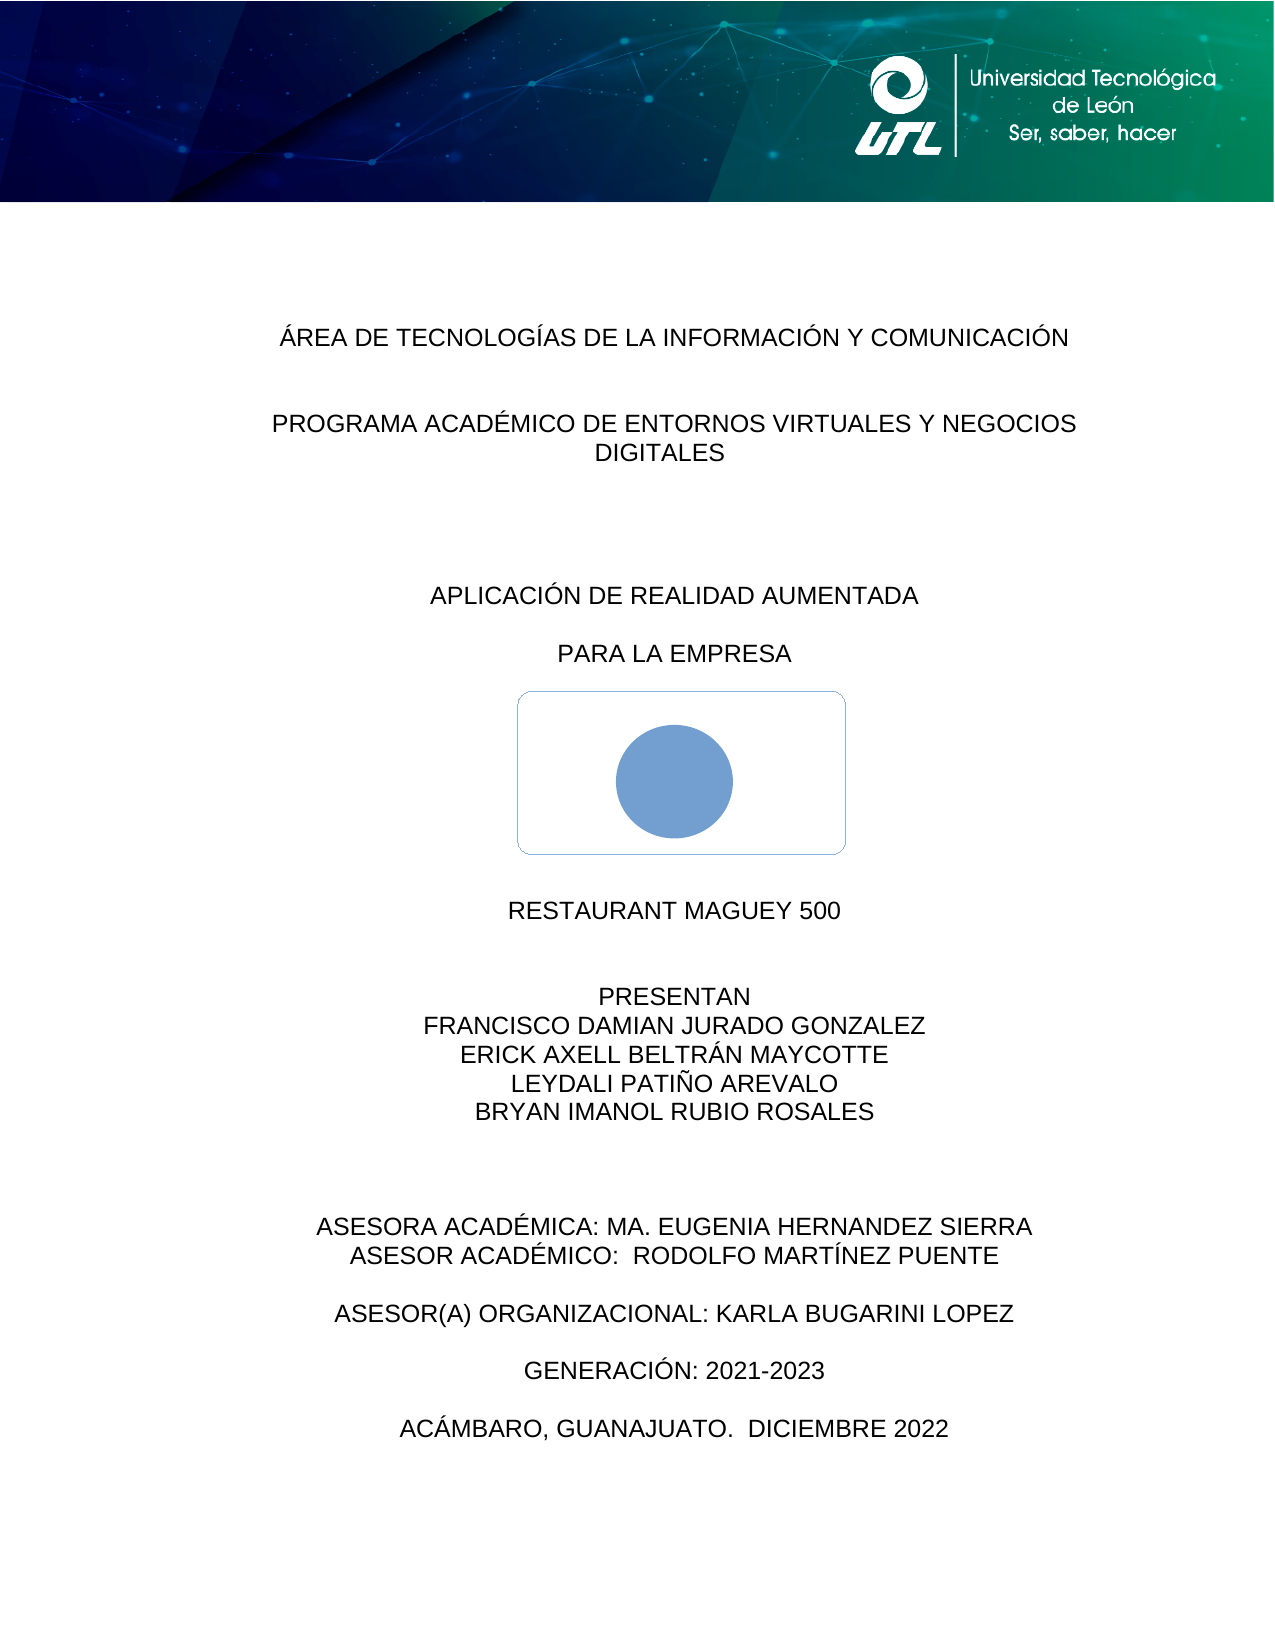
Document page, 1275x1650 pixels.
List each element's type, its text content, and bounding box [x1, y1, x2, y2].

text ASESOR(A) ORGANIZACIONAL: KARLA BUGARINI LOPEZ [236, 1298, 1083, 1327]
text LEYDALI PATIÑO AREVALO [236, 1068, 1083, 1097]
text ASESOR ACADÉMICO: RODOLFO MARTÍNEZ PUENTE [236, 1241, 1083, 1270]
text RESTAURANT MAGUEY 500 [236, 896, 1083, 925]
text ÁREA DE TECNOLOGÍAS DE LA INFORMACIÓN Y COMUNICACIÓN [236, 322, 1083, 351]
text APLICACIÓN DE REALIDAD AUMENTADA [236, 581, 1083, 610]
text PARA LA EMPRESA [236, 639, 1083, 667]
text ASESORA ACADÉMICA: MA. EUGENIA HERNANDEZ SIERRA [236, 1212, 1083, 1241]
picture [0, 1, 1274, 1650]
text BRYAN IMANOL RUBIO ROSALES [236, 1097, 1083, 1126]
text GENERACIÓN: 2021-2023 [236, 1356, 1083, 1385]
text ERICK AXELL BELTRÁN MAYCOTTE [236, 1040, 1083, 1068]
text PRESENTAN [236, 982, 1083, 1011]
text PROGRAMA ACADÉMICO DE ENTORNOS VIRTUALES Y NEGOCIOS DIGITALES [236, 409, 1083, 466]
text FRANCISCO DAMIAN JURADO GONZALEZ [236, 1011, 1083, 1040]
text ACÁMBARO, GUANAJUATO. DICIEMBRE 2022 [236, 1413, 1083, 1442]
